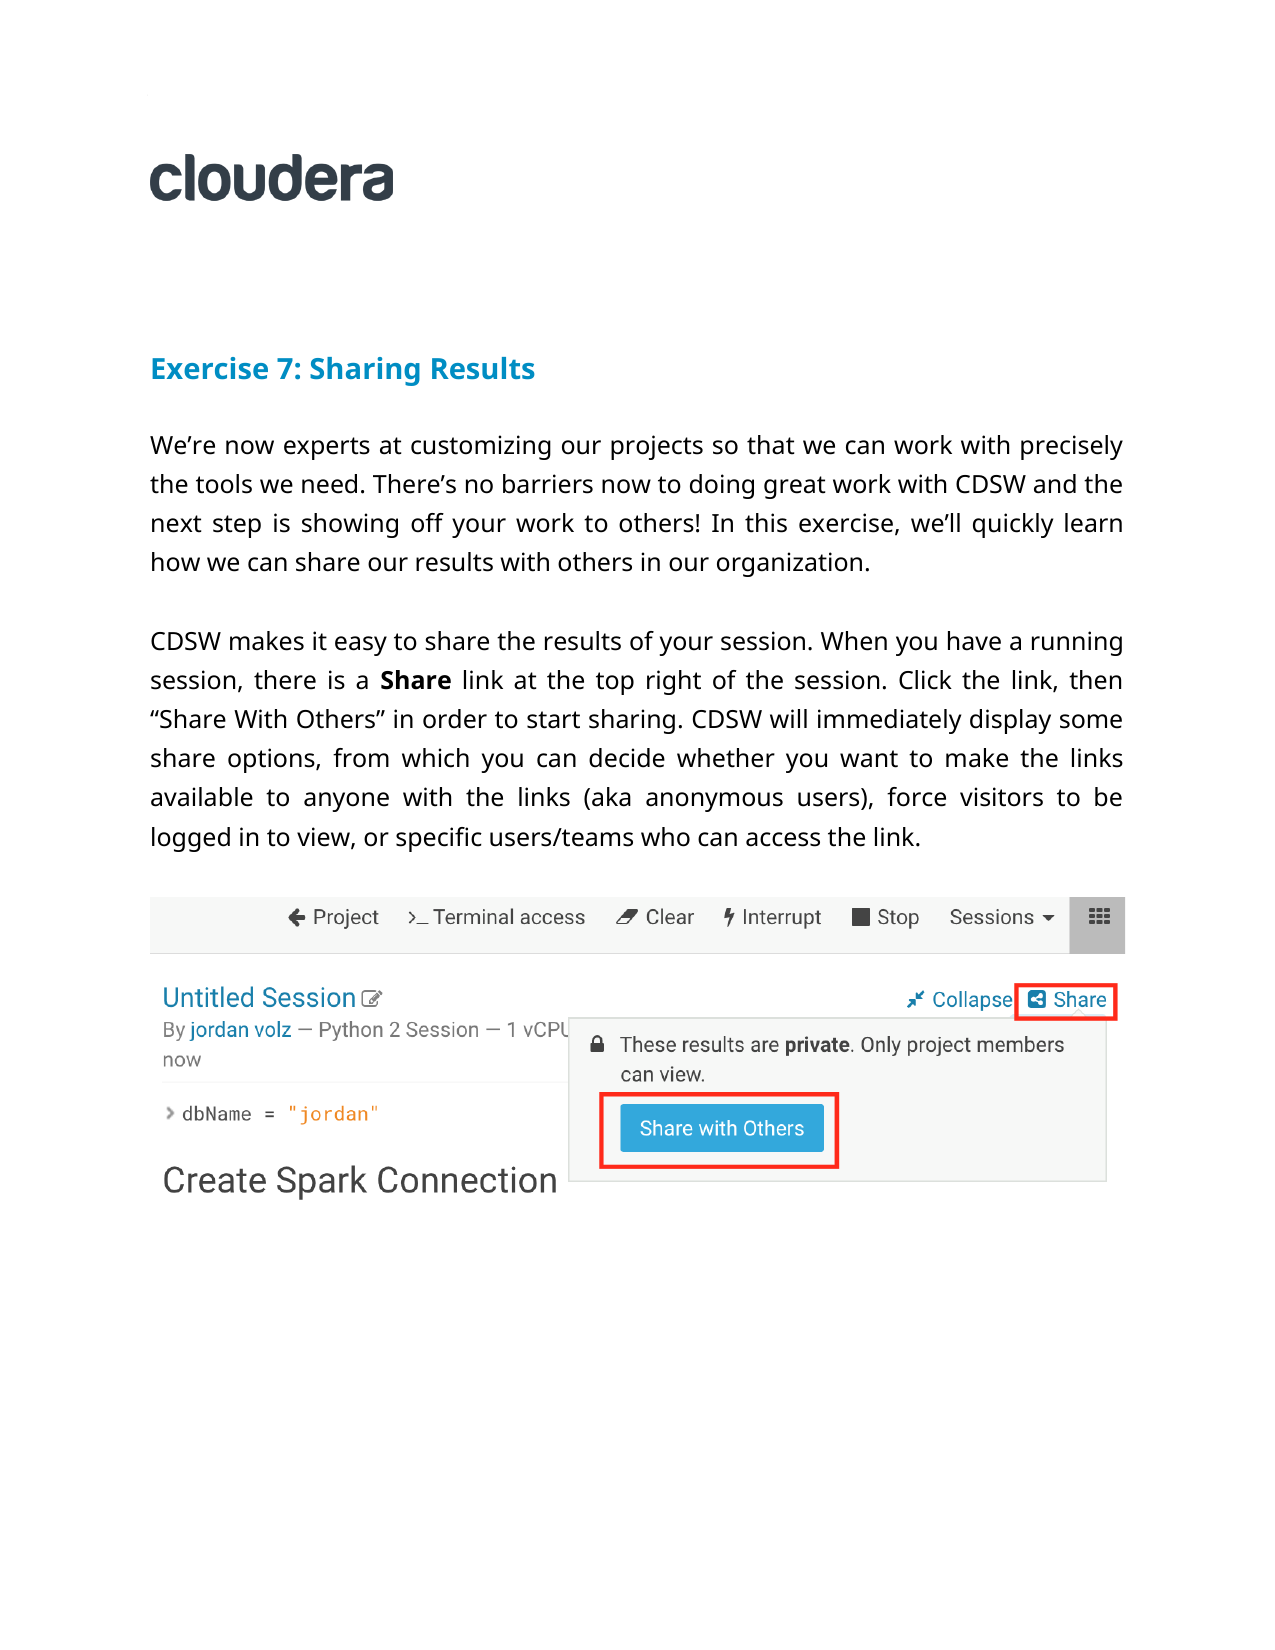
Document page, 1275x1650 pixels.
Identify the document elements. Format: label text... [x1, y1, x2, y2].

text CDSW makes it easy to share the results of your session. When you have a running session, there is a Share link at the top right of the session. Click the link, then “Share With Others” in order to start sharing. CDSW will immediately display some share options, from which you can decide whether you want to make the links available to anyone with the links (aka anonymous users), force visitors to be logged in to view, or specific users/teams who can access the link. [150, 623, 1125, 853]
picture [147, 0, 766, 328]
picture [150, 897, 1125, 1225]
text We’re now experts at customizing our projects so that we can work with precisely the tools we need. There’s no barriers now to doing great work with CDSW and the next step is showing off your work to others! In this exercise, we’ll quickly learn how we can share our results with others in our organization. [150, 427, 1125, 579]
subtitle Exercise 7: Sharing Results [150, 171, 1125, 388]
